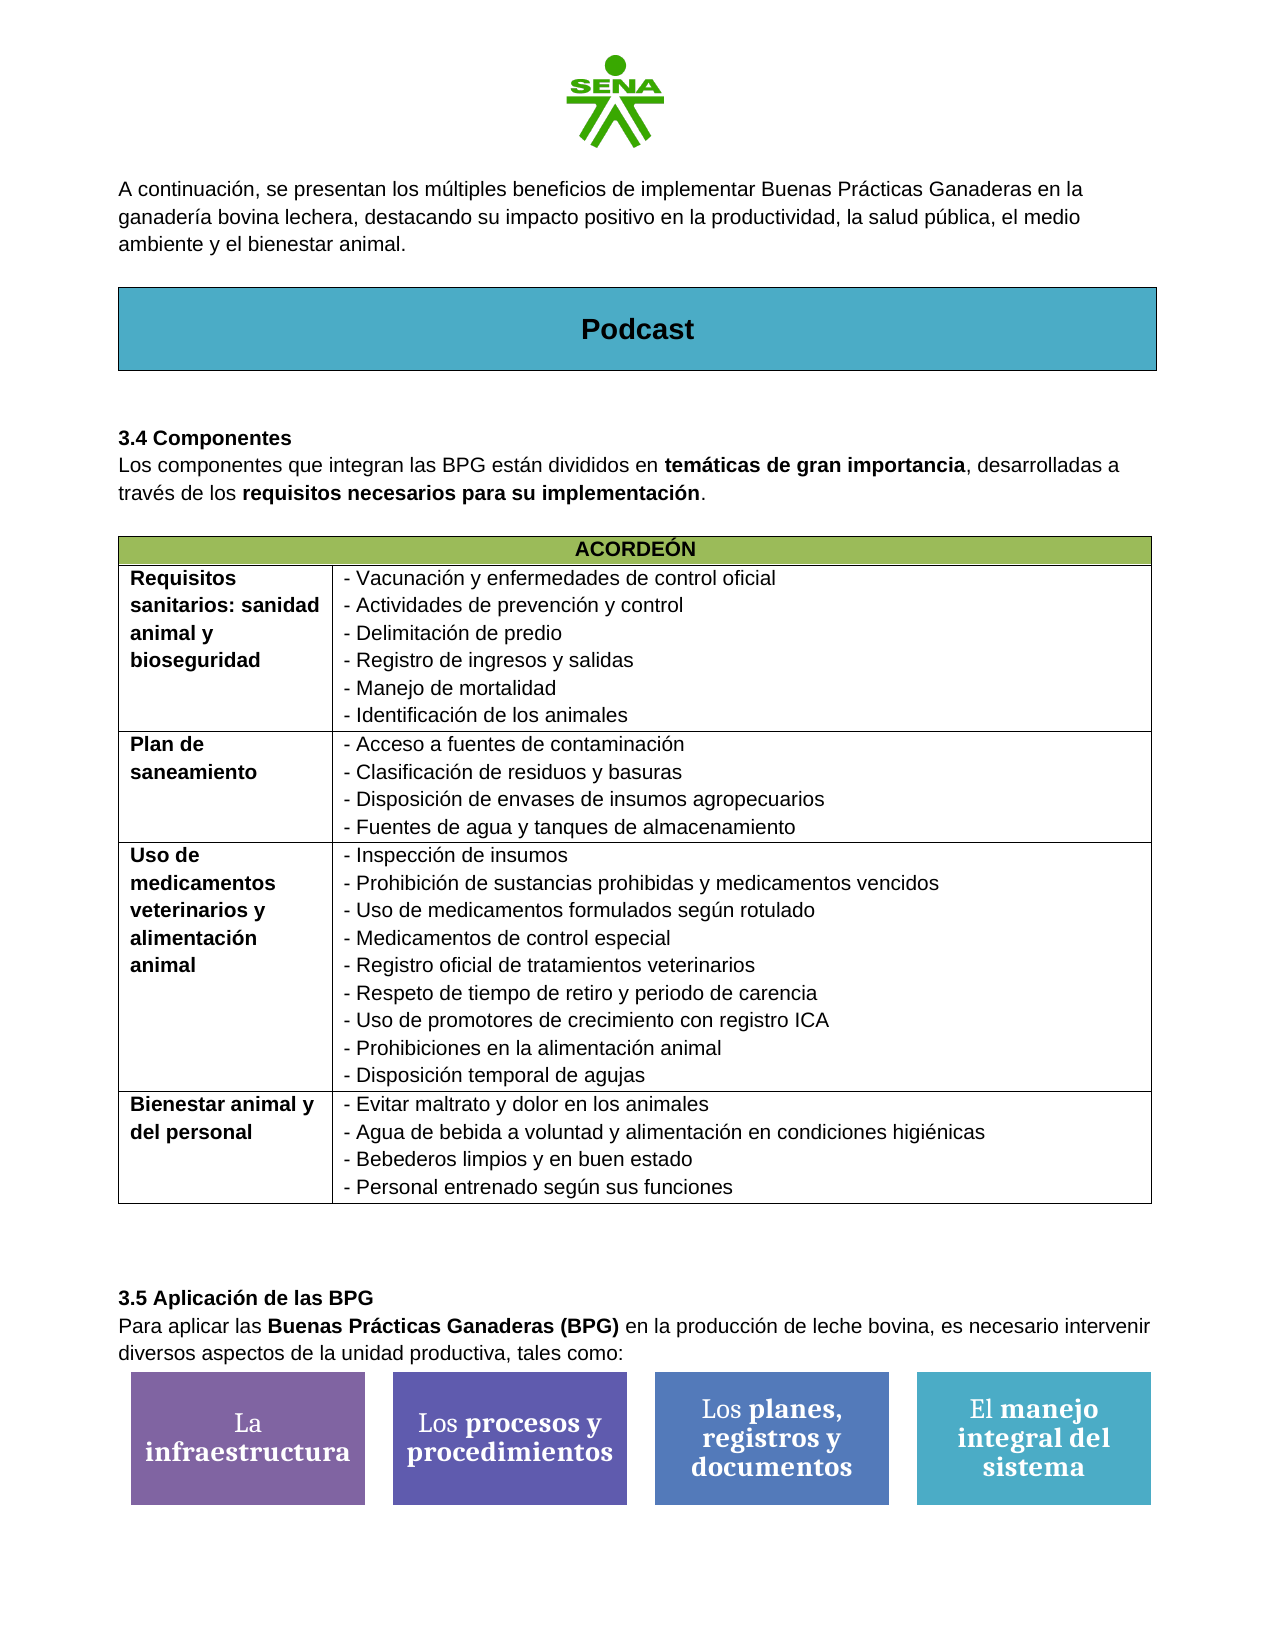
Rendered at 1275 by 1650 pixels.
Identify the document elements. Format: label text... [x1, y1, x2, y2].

table_cell Plan de saneamiento [119, 732, 332, 842]
table_cell - Inspección de insumos - Prohibición de sustancias prohibidas y medicamentos vencidos - Uso de medicamentos formulados según rotulado - Medicamentos de control especial - Registro oficial de tratamientos veterinarios - Respeto de tiempo de retiro y periodo de carencia - Uso de promotores de crecimiento con registro ICA - Prohibiciones en la alimentación animal - Disposición temporal de agujas [333, 843, 1151, 1091]
text 3.5 Aplicación de las BPG [118, 1286, 1157, 1310]
text 3.4 Componentes [118, 426, 1157, 450]
table_cell Bienestar animal y del personal [119, 1092, 332, 1202]
table_cell - Acceso a fuentes de contaminación - Clasificación de residuos y basuras - Disposición de envases de insumos agropecuarios - Fuentes de agua y tanques de almacenamiento [333, 732, 1151, 842]
table_cell Uso de medicamentos veterinarios y alimentación animal [119, 843, 332, 1091]
picture [566, 55, 664, 148]
table_cell - Vacunación y enfermedades de control oficial - Actividades de prevención y control - Delimitación de predio - Registro de ingresos y salidas - Manejo de mortalidad - Identificación de los animales [333, 566, 1151, 731]
text Los componentes que integran las BPG están divididos en temáticas de gran importancia, desarrolladas a través de los requisitos necesarios para su implementación. [118, 453, 1157, 505]
text Para aplicar las Buenas Prácticas Ganaderas (BPG) en la producción de leche bovina, es necesario intervenir diversos aspectos de la unidad productiva, tales como: [118, 1313, 1157, 1365]
table_cell Requisitos sanitarios: sanidad animal y bioseguridad [119, 566, 332, 731]
text A continuación, se presentan los múltiples beneficios de implementar Buenas Prácticas Ganaderas en la ganadería bovina lechera, destacando su impacto positivo en la productividad, la salud pública, el medio ambiente y el bienestar animal. [118, 177, 1157, 256]
table_cell - Evitar maltrato y dolor en los animales - Agua de bebida a voluntad y alimentación en condiciones higiénicas - Bebederos limpios y en buen estado - Personal entrenado según sus funciones [333, 1092, 1151, 1202]
table_header Podcast [119, 288, 1156, 370]
table_header ACORDEÓN [119, 537, 1151, 564]
